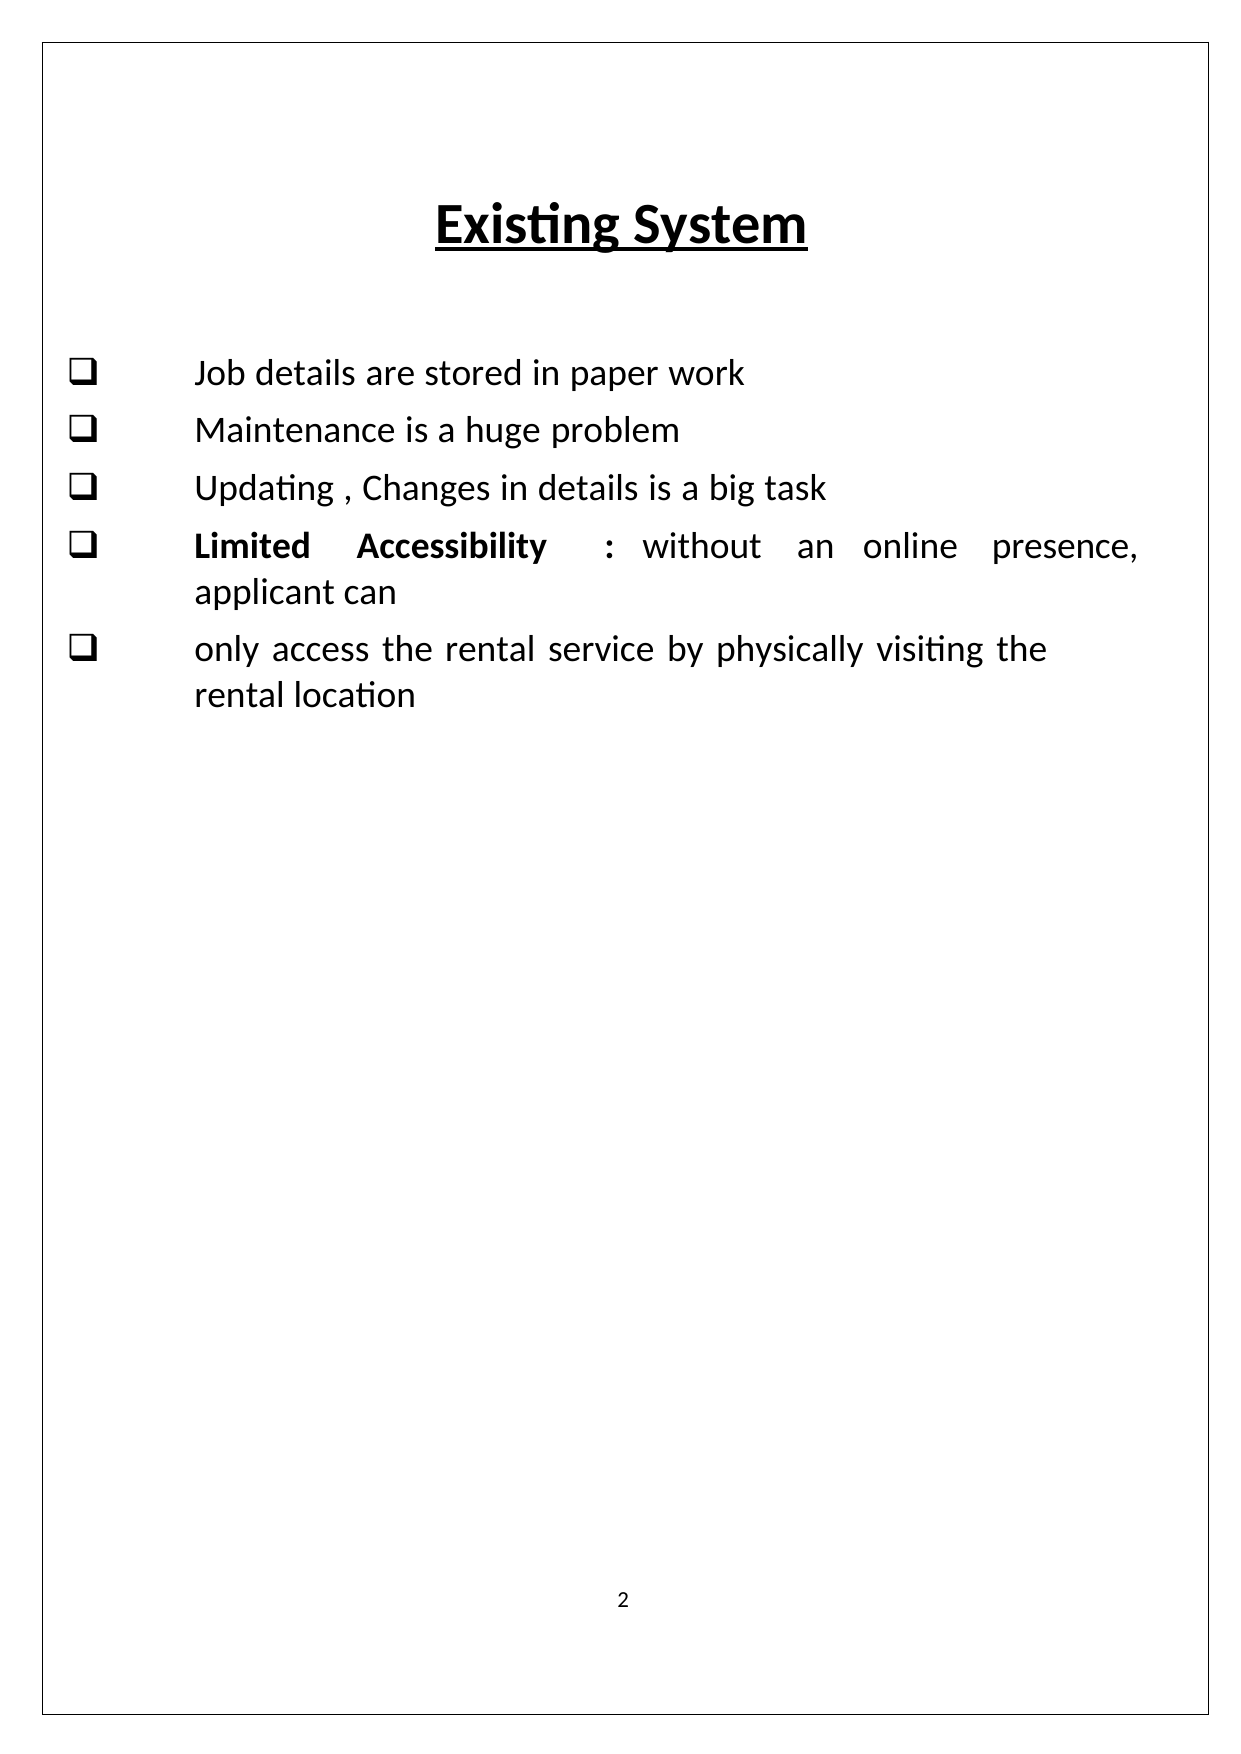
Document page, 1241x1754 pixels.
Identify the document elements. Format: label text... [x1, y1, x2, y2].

list Maintenance is a huge problem [66, 406, 1208, 452]
text Existing System [54, 187, 1189, 257]
list Updating , Changes in details is a big task [66, 464, 1208, 510]
list Job details are stored in paper work [66, 348, 1208, 394]
list only access the rental service by physically visiting the rental location [66, 625, 1049, 717]
list Limited Accessibility : without an online presence, applicant can [66, 522, 1139, 613]
